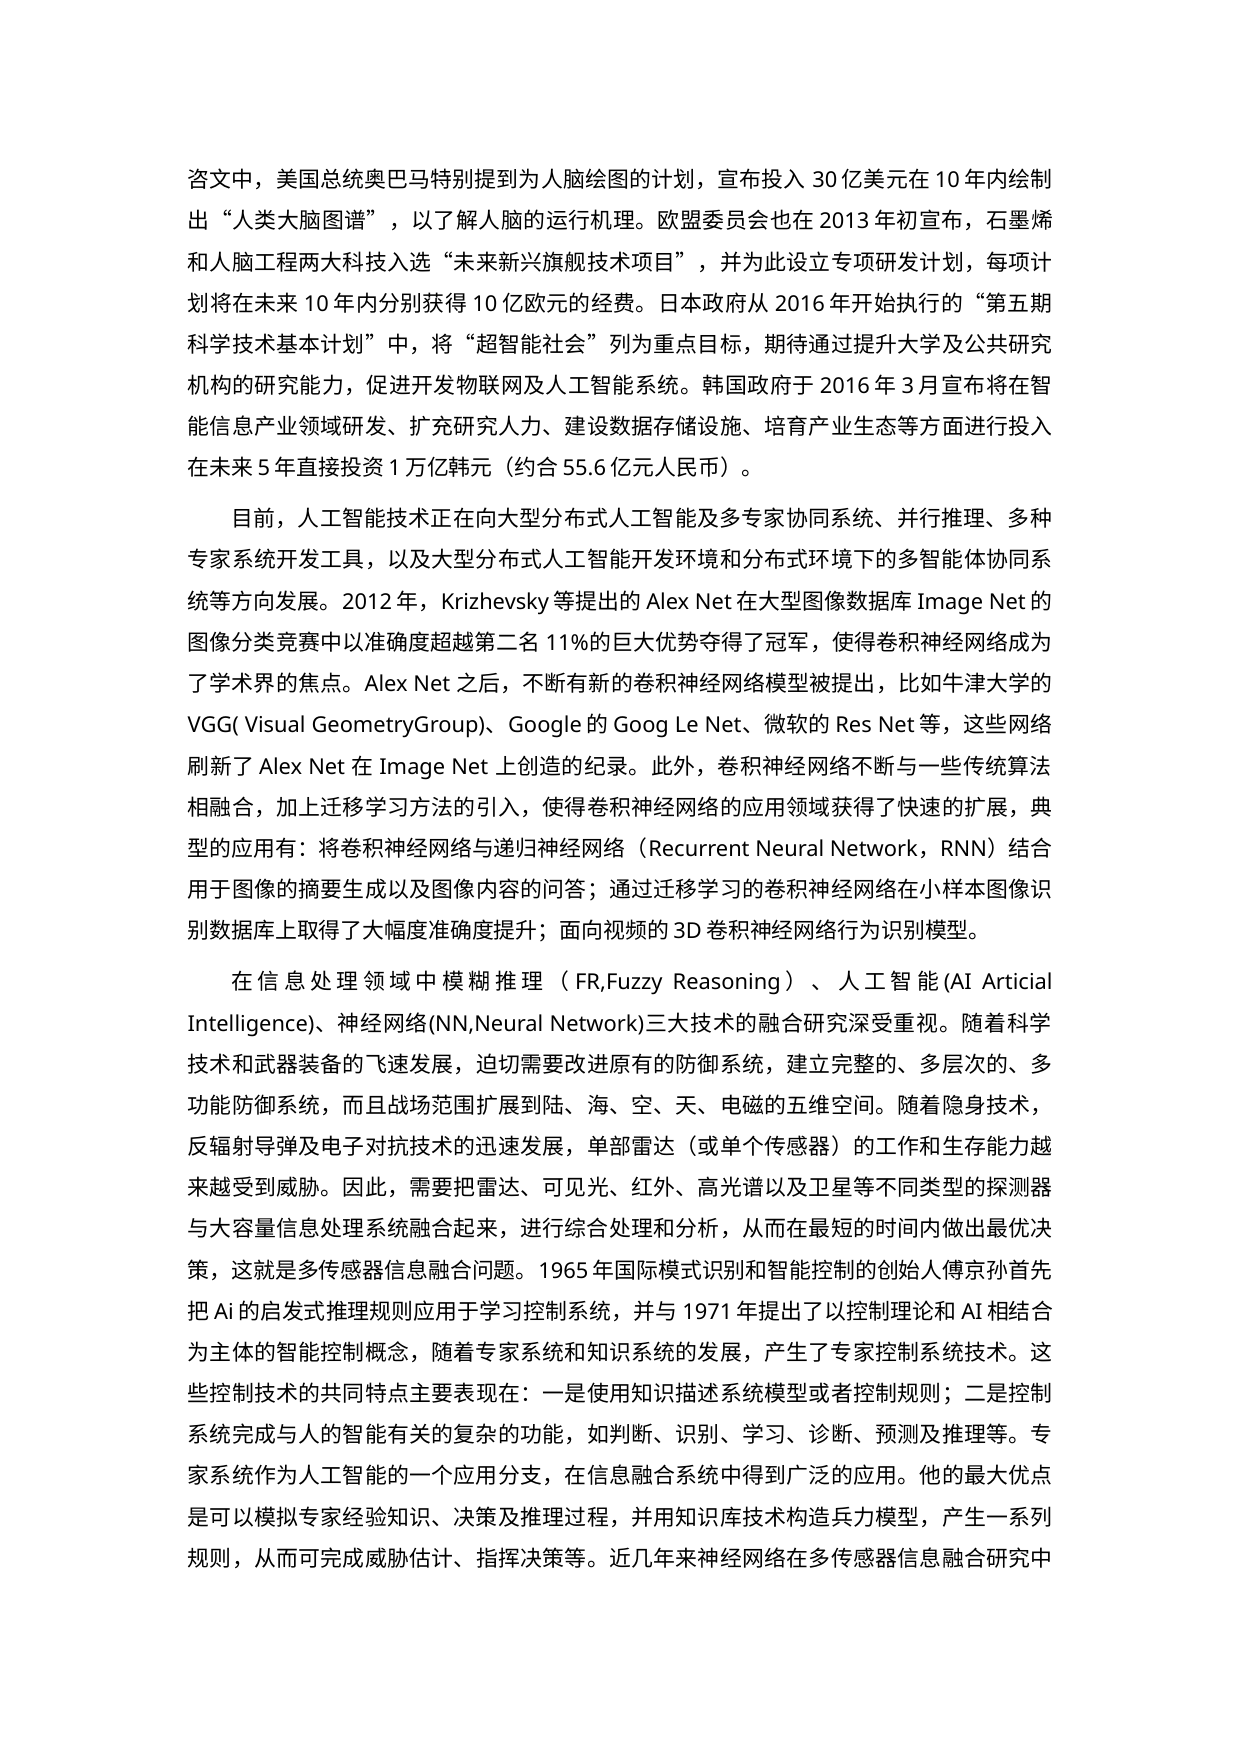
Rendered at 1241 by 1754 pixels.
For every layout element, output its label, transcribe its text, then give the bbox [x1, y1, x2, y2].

text 目前，人工智能技术正在向大型分布式人工智能及多专家协同系统、并行推理、多种专家系统开发工具，以及大型分布式人工智能开发环境和分布式环境下的多智能体协同系统等方向发展。2012年，Krizhevsky等提出的Alex Net在大型图像数据库Image Net的图像分类竞赛中以准确度超越第二名11%的巨大优势夺得了冠军，使得卷积神经网络成为了学术界的焦点。Alex Net 之后，不断有新的卷积神经网络模型被提出，比如牛津大学的VGG( Visual GeometryGroup)、Google的Goog Le Net、微软的Res Net等，这些网络刷新了Alex Net 在 Image Net 上创造的纪录。此外，卷积神经网络不断与一些传统算法相融合，加上迁移学习方法的引入，使得卷积神经网络的应用领域获得了快速的扩展，典型的应用有：将卷积神经网络与递归神经网络（Recurrent Neural Network，RNN）结合用于图像的摘要生成以及图像内容的问答；通过迁移学习的卷积神经网络在小样本图像识别数据库上取得了大幅度准确度提升；面向视频的3D卷积神经网络行为识别模型。 [187, 501, 1053, 945]
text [187, 162, 1053, 482]
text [187, 964, 1053, 1572]
